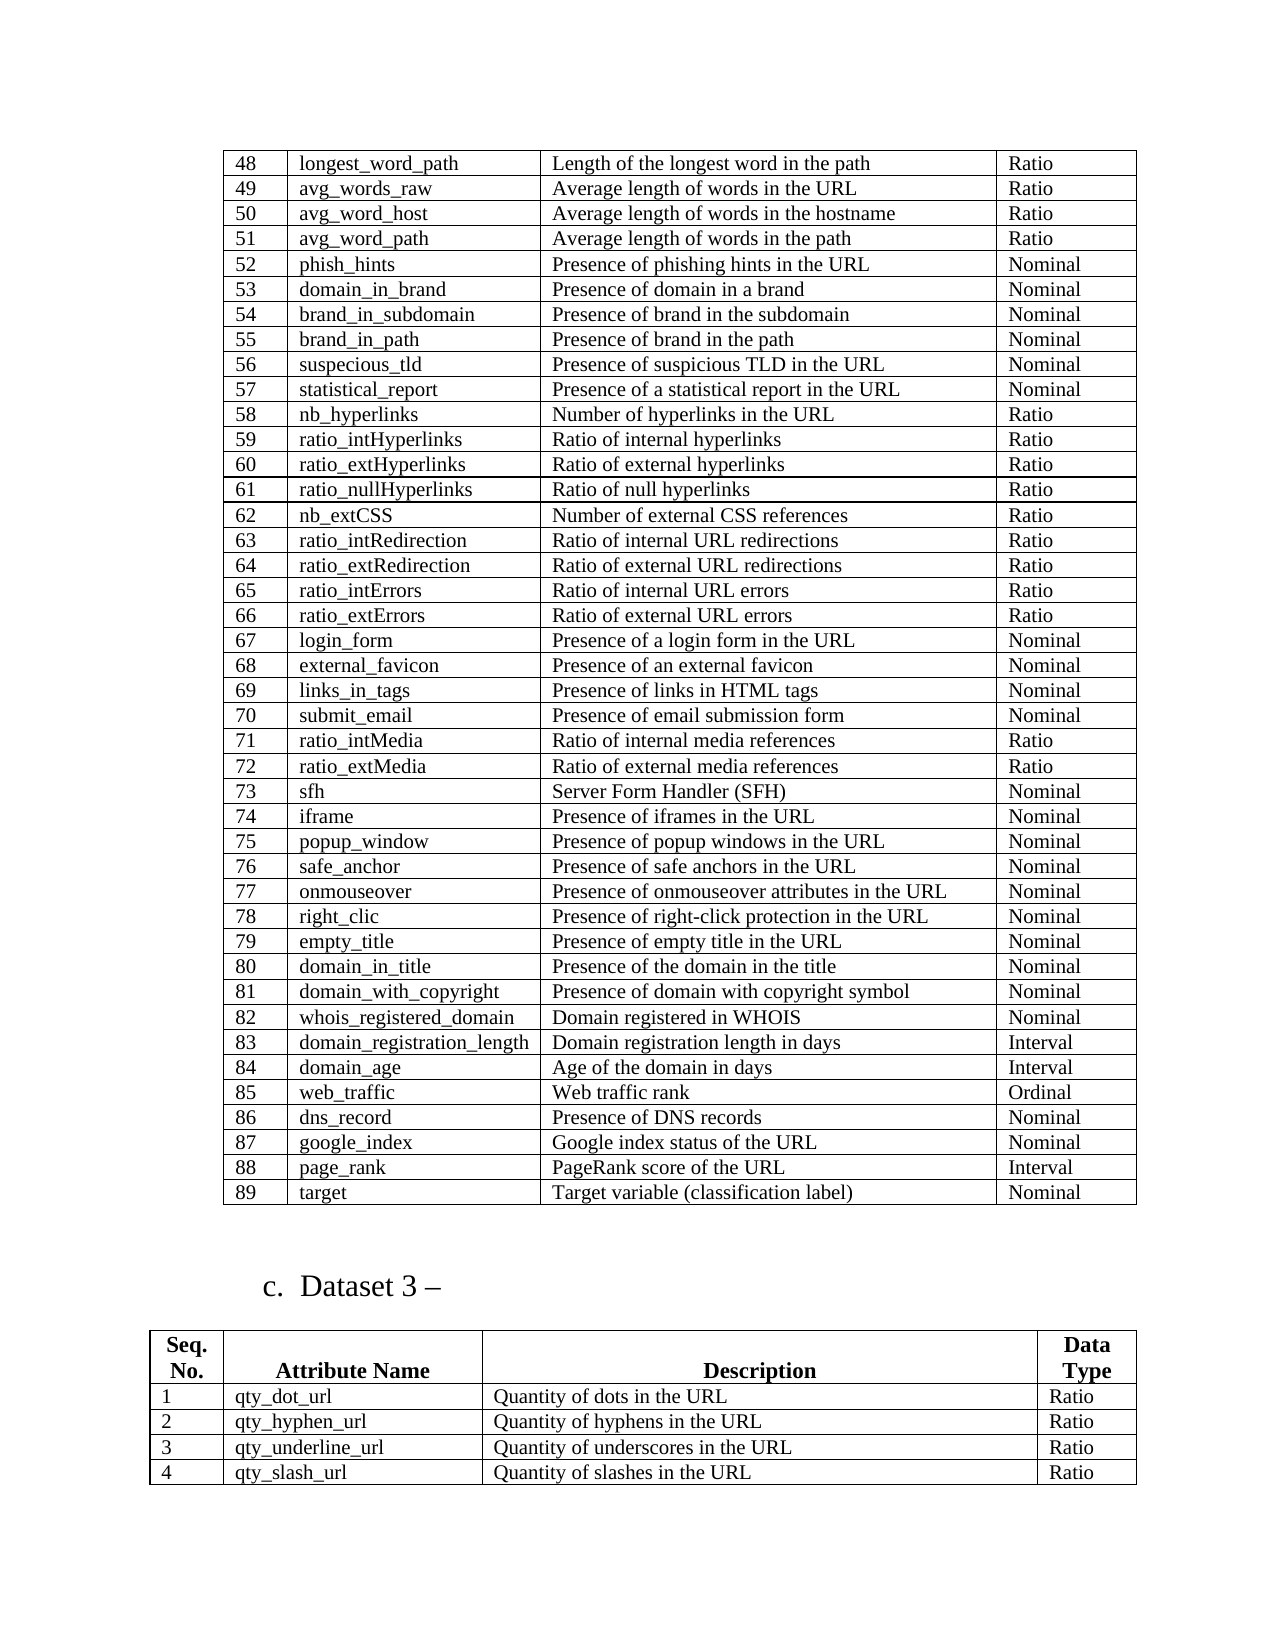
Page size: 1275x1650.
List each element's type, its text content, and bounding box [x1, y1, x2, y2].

table_cell 75 [224, 829, 287, 853]
table_cell Nominal [997, 829, 1136, 853]
table_cell Ratio [997, 402, 1136, 426]
table_cell ratio_intMedia [288, 729, 540, 752]
table_cell whois_registered_domain [288, 1005, 540, 1029]
table_cell Ratio [1038, 1460, 1136, 1484]
table_cell Ratio [997, 578, 1136, 602]
table_cell 84 [224, 1055, 287, 1079]
table_cell ratio_intHyperlinks [288, 427, 540, 451]
table_cell qty_slash_url [224, 1460, 482, 1484]
table_cell Nominal [997, 804, 1136, 828]
table_cell empty_title [288, 929, 540, 953]
table_cell Nominal [997, 703, 1136, 727]
table_cell Ratio [1038, 1410, 1136, 1433]
table_cell 78 [224, 904, 287, 928]
table_cell statistical_report [288, 377, 540, 401]
table_cell Quantity of hyphens in the URL [483, 1410, 1037, 1433]
table_cell brand_in_subdomain [288, 302, 540, 326]
table_cell Ratio of external URL redirections [541, 553, 996, 577]
table_cell dns_record [288, 1105, 540, 1129]
table_cell Domain registration length in days [541, 1030, 996, 1054]
table_cell Ratio [997, 729, 1136, 752]
table_cell sfh [288, 779, 540, 803]
table_cell 83 [224, 1030, 287, 1054]
table_cell 74 [224, 804, 287, 828]
table_cell Nominal [997, 1130, 1136, 1154]
table_cell Presence of onmouseover attributes in the URL [541, 879, 996, 903]
table_cell 82 [224, 1005, 287, 1029]
table_cell submit_email [288, 703, 540, 727]
table_cell Age of the domain in days [541, 1055, 996, 1079]
table_cell Nominal [997, 628, 1136, 652]
table_cell qty_underline_url [224, 1435, 482, 1459]
table_cell login_form [288, 628, 540, 652]
table_cell 76 [224, 854, 287, 878]
table_cell Presence of brand in the path [541, 327, 996, 351]
table_cell 89 [224, 1180, 287, 1204]
table_cell suspecious_tld [288, 352, 540, 376]
table_cell ratio_intRedirection [288, 528, 540, 552]
table_cell 1 [151, 1384, 223, 1408]
table_cell Domain registered in WHOIS [541, 1005, 996, 1029]
table_cell 81 [224, 980, 287, 1003]
table_cell avg_word_host [288, 201, 540, 225]
table_cell Ratio [997, 553, 1136, 577]
table_header Attribute Name [224, 1331, 482, 1383]
table_cell Ratio of internal URL errors [541, 578, 996, 602]
table_cell 62 [224, 503, 287, 527]
table_cell Presence of a login form in the URL [541, 628, 996, 652]
table_cell Presence of iframes in the URL [541, 804, 996, 828]
table_cell Interval [997, 1155, 1136, 1179]
table_cell 48 [224, 151, 287, 175]
table_cell Ratio [997, 151, 1136, 175]
table_cell Nominal [997, 653, 1136, 677]
table_cell Web traffic rank [541, 1080, 996, 1104]
table_cell domain_registration_length [288, 1030, 540, 1054]
table_cell Target variable (classification label) [541, 1180, 996, 1204]
table_cell Number of hyperlinks in the URL [541, 402, 996, 426]
table_cell ratio_extMedia [288, 754, 540, 778]
table_cell Presence of domain in a brand [541, 277, 996, 301]
table_cell Presence of an external favicon [541, 653, 996, 677]
table_cell Presence of a statistical report in the URL [541, 377, 996, 401]
table_cell Ratio [997, 427, 1136, 451]
table_cell Interval [997, 1030, 1136, 1054]
table_cell Average length of words in the path [541, 226, 996, 250]
table_cell 63 [224, 528, 287, 552]
table_cell 2 [151, 1410, 223, 1433]
table_cell Nominal [997, 251, 1136, 276]
table_cell qty_hyphen_url [224, 1410, 482, 1433]
table_cell Nominal [997, 929, 1136, 953]
table_cell 60 [224, 452, 287, 476]
table_cell 4 [151, 1460, 223, 1484]
table_cell external_favicon [288, 653, 540, 677]
table_cell Ratio [997, 226, 1136, 250]
table_cell Presence of empty title in the URL [541, 929, 996, 953]
table_cell Server Form Handler (SFH) [541, 779, 996, 803]
table_cell nb_extCSS [288, 503, 540, 527]
table_cell Ratio [997, 452, 1136, 476]
table_header Description [483, 1331, 1037, 1383]
table_cell 59 [224, 427, 287, 451]
table_cell domain_age [288, 1055, 540, 1079]
table_cell Number of external CSS references [541, 503, 996, 527]
table_cell Ratio of external URL errors [541, 603, 996, 627]
table_cell Ratio [997, 503, 1136, 527]
table_cell Nominal [997, 277, 1136, 301]
table_cell ratio_nullHyperlinks [288, 478, 540, 501]
table_cell 52 [224, 251, 287, 276]
table_cell Ratio [1038, 1435, 1136, 1459]
table_cell longest_word_path [288, 151, 540, 175]
table_cell Nominal [997, 377, 1136, 401]
table_cell 49 [224, 176, 287, 200]
table_cell google_index [288, 1130, 540, 1154]
table_cell domain_with_copyright [288, 980, 540, 1003]
table_cell Nominal [997, 904, 1136, 928]
table_cell Google index status of the URL [541, 1130, 996, 1154]
table_cell 73 [224, 779, 287, 803]
table_cell 58 [224, 402, 287, 426]
table_cell 57 [224, 377, 287, 401]
table_cell 50 [224, 201, 287, 225]
table_cell Quantity of dots in the URL [483, 1384, 1037, 1408]
table_cell 66 [224, 603, 287, 627]
table_cell Quantity of underscores in the URL [483, 1435, 1037, 1459]
table_cell 70 [224, 703, 287, 727]
table_cell Presence of domain with copyright symbol [541, 980, 996, 1003]
table_cell Ratio of external hyperlinks [541, 452, 996, 476]
table_cell Average length of words in the hostname [541, 201, 996, 225]
table_cell Ratio of internal media references [541, 729, 996, 752]
table_cell Presence of popup windows in the URL [541, 829, 996, 853]
table_cell 3 [151, 1435, 223, 1459]
table_cell Nominal [997, 1180, 1136, 1204]
table_cell iframe [288, 804, 540, 828]
table_cell Ratio [997, 201, 1136, 225]
table_cell Nominal [997, 302, 1136, 326]
list Dataset 3 – [262, 1267, 1125, 1303]
table_cell safe_anchor [288, 854, 540, 878]
table_cell onmouseover [288, 879, 540, 903]
table_cell Presence of brand in the subdomain [541, 302, 996, 326]
table_cell Presence of the domain in the title [541, 954, 996, 978]
table_cell Nominal [997, 779, 1136, 803]
table_cell right_clic [288, 904, 540, 928]
table_cell popup_window [288, 829, 540, 853]
table_cell Ratio of null hyperlinks [541, 478, 996, 501]
table_cell ratio_extRedirection [288, 553, 540, 577]
table_cell Nominal [997, 327, 1136, 351]
table_cell 80 [224, 954, 287, 978]
table_cell phish_hints [288, 251, 540, 276]
table_cell PageRank score of the URL [541, 1155, 996, 1179]
table_cell 88 [224, 1155, 287, 1179]
table_cell Quantity of slashes in the URL [483, 1460, 1037, 1484]
table_cell 86 [224, 1105, 287, 1129]
table_cell Nominal [997, 1005, 1136, 1029]
table_cell target [288, 1180, 540, 1204]
table_cell 87 [224, 1130, 287, 1154]
table_cell Nominal [997, 678, 1136, 702]
table_cell 56 [224, 352, 287, 376]
table_cell Presence of suspicious TLD in the URL [541, 352, 996, 376]
table_cell domain_in_brand [288, 277, 540, 301]
table_cell ratio_extErrors [288, 603, 540, 627]
table_cell 54 [224, 302, 287, 326]
table_cell avg_words_raw [288, 176, 540, 200]
table_cell Nominal [997, 980, 1136, 1003]
table_cell Nominal [997, 1105, 1136, 1129]
table_cell nb_hyperlinks [288, 402, 540, 426]
table_cell Length of the longest word in the path [541, 151, 996, 175]
table_cell 69 [224, 678, 287, 702]
table_cell 51 [224, 226, 287, 250]
table_cell Nominal [997, 854, 1136, 878]
table_cell qty_dot_url [224, 1384, 482, 1408]
table_cell Ordinal [997, 1080, 1136, 1104]
table_cell domain_in_title [288, 954, 540, 978]
table_cell 65 [224, 578, 287, 602]
table_cell Presence of right-click protection in the URL [541, 904, 996, 928]
table_cell 53 [224, 277, 287, 301]
table_cell 67 [224, 628, 287, 652]
table_cell page_rank [288, 1155, 540, 1179]
table_cell Ratio [1038, 1384, 1136, 1408]
table_cell Ratio [997, 754, 1136, 778]
table_header Data Type [1038, 1331, 1136, 1383]
table_cell 77 [224, 879, 287, 903]
table_cell Presence of safe anchors in the URL [541, 854, 996, 878]
table_cell Presence of links in HTML tags [541, 678, 996, 702]
table_cell 79 [224, 929, 287, 953]
table_cell Ratio [997, 478, 1136, 501]
table_cell Nominal [997, 879, 1136, 903]
table_cell Nominal [997, 954, 1136, 978]
table_header Seq. No. [151, 1331, 223, 1383]
table_cell Average length of words in the URL [541, 176, 996, 200]
table_cell Ratio [997, 528, 1136, 552]
table_cell Presence of phishing hints in the URL [541, 251, 996, 276]
table_cell ratio_intErrors [288, 578, 540, 602]
table_cell 55 [224, 327, 287, 351]
table_cell Ratio of external media references [541, 754, 996, 778]
table_cell avg_word_path [288, 226, 540, 250]
table_cell 72 [224, 754, 287, 778]
table_cell Presence of email submission form [541, 703, 996, 727]
table_cell Nominal [997, 352, 1136, 376]
table_cell 68 [224, 653, 287, 677]
table_cell Ratio [997, 176, 1136, 200]
table_cell web_traffic [288, 1080, 540, 1104]
table_cell Interval [997, 1055, 1136, 1079]
table_cell Ratio of internal URL redirections [541, 528, 996, 552]
table_cell Ratio [997, 603, 1136, 627]
table_cell Ratio of internal hyperlinks [541, 427, 996, 451]
table_cell 71 [224, 729, 287, 752]
table_cell ratio_extHyperlinks [288, 452, 540, 476]
table_cell 85 [224, 1080, 287, 1104]
table_cell links_in_tags [288, 678, 540, 702]
table_cell brand_in_path [288, 327, 540, 351]
table_cell 64 [224, 553, 287, 577]
table_cell 61 [224, 478, 287, 501]
table_cell Presence of DNS records [541, 1105, 996, 1129]
